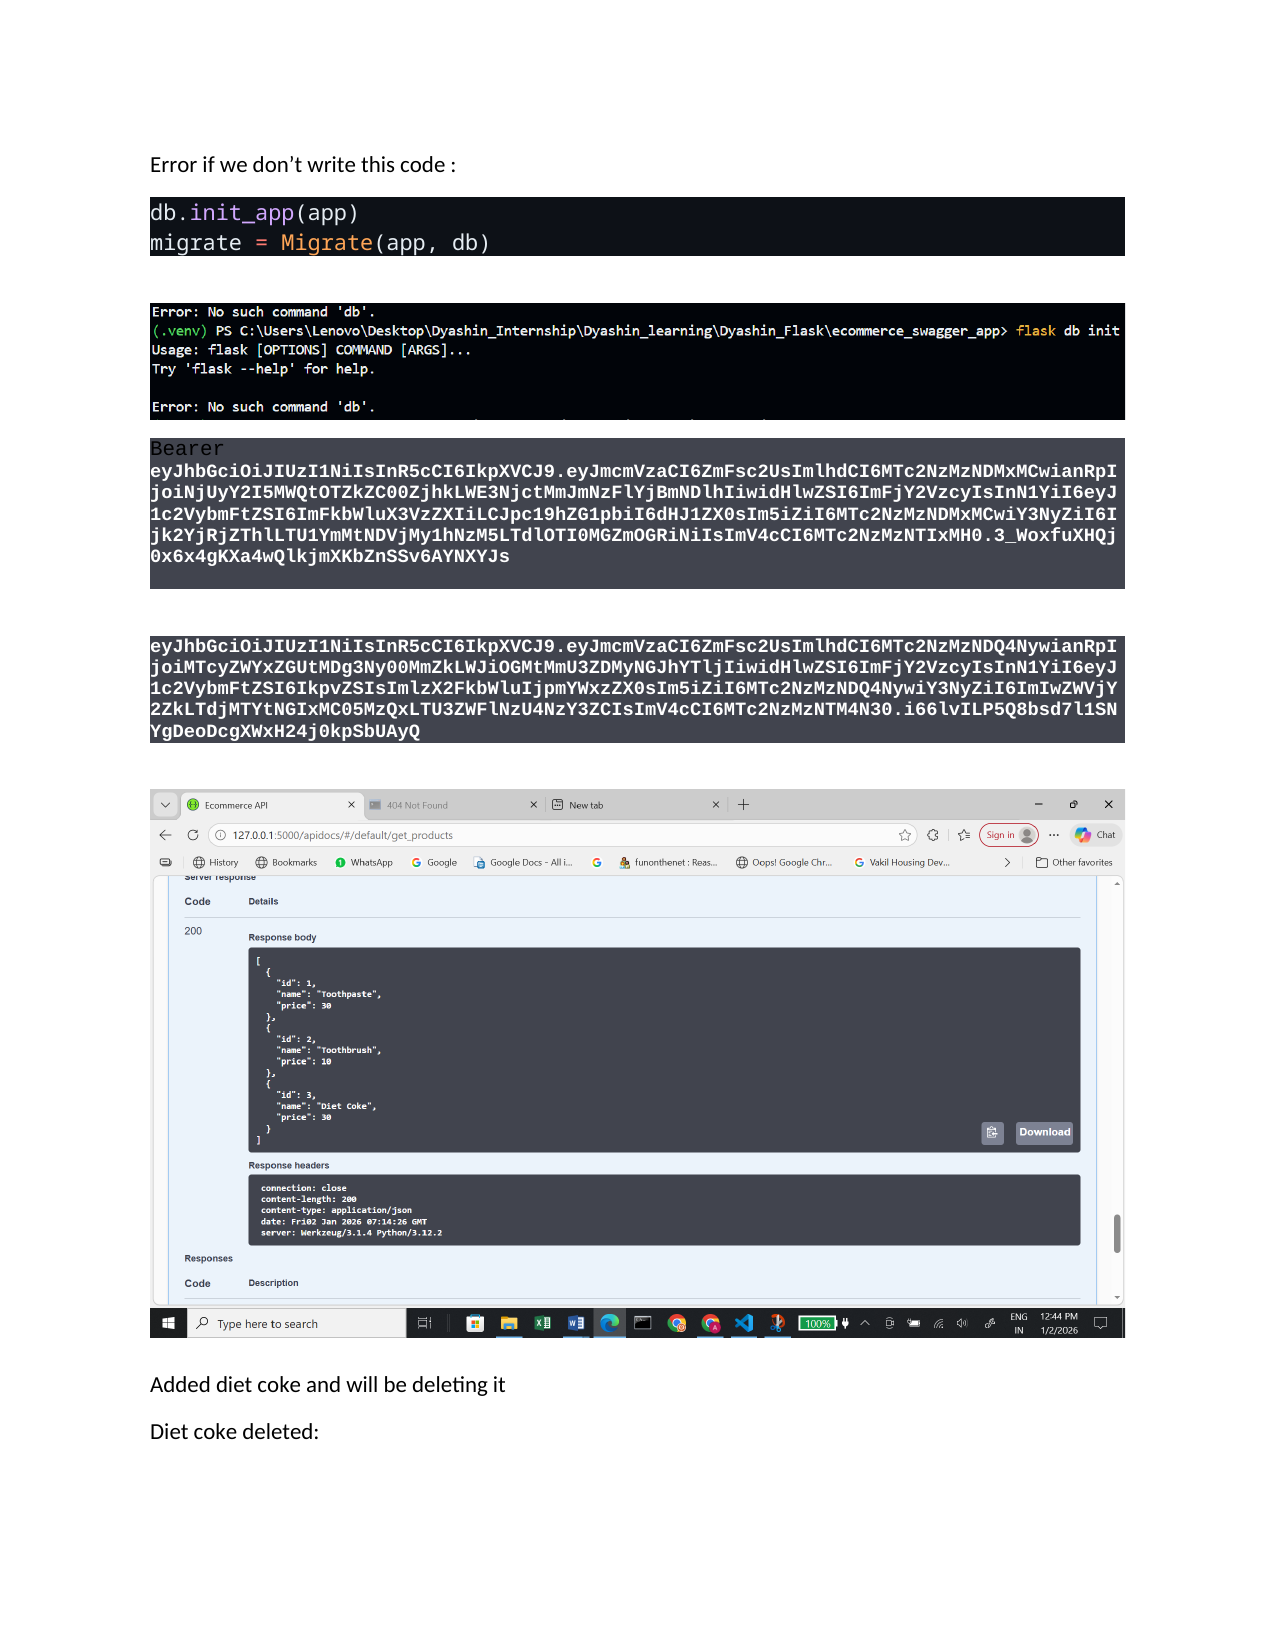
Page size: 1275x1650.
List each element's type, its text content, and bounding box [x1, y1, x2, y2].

text Diet coke deleted: [150, 1417, 1125, 1445]
text Bearer eyJhbGciOiJIUzI1NiIsInR5cCI6IkpXVCJ9.eyJmcmVzaCI6ZmFsc2UsImlhdCI6MTc2NzMzNDMxMCwianRpIjoiNjUyY2I5MWQtOTZkZC00ZjhkLWE3NjctMmJmNzFlYjBmNDlhIiwidHlwZSI6ImFjY2VzcyIsInN1YiI6eyJ1c2VybmFtZSI6ImFkbWluX3VzZXIiLCJpc19hZG1pbiI6dHJ1ZX0sIm5iZiI6MTc2NzMzNDMxMCwiY3NyZiI6Ijk2YjRjZThlLTU1YmMtNDVjMy1hNzM5LTdlOTI0MGZmOGRiNiIsImV4cCI6MTc2NzMzNTIxMH0.3_WoxfuXHQj0x6x4gKXa4wQlkjmXKbZnSSv6AYNXYJs [150, 438, 1125, 568]
text Added diet coke and will be deleting it [150, 1338, 1125, 1398]
text eyJhbGciOiJIUzI1NiIsInR5cCI6IkpXVCJ9.eyJmcmVzaCI6ZmFsc2UsImlhdCI6MTc2NzMzNDQ4NywianRpIjoiMTcyZWYxZGUtMDg3Ny00MmZkLWJiOGMtMmU3ZDMyNGJhYTljIiwidHlwZSI6ImFjY2VzcyIsInN1YiI6eyJ1c2VybmFtZSI6IkpvZSIsImlzX2FkbWluIjpmYWxzZX0sIm5iZiI6MTc2NzMzNDQ4NywiY3NyZiI6ImIwZWVjY2ZkLTdjMTYtNGIxMC05MzQxLTU3ZWFlNzU4NzY3ZCIsImV4cCI6MTc2NzMzNTM4N30.i66lvILP5Q8bsd7l1SNYgDeoDcgXWxH24j0kpSbUAyQ [150, 636, 1125, 743]
text Error if we don’t write this code : [150, 150, 1125, 178]
picture [150, 303, 1125, 420]
text migrate = Migrate(app, db) [150, 227, 1125, 256]
picture [150, 789, 1125, 1338]
text db.init_app(app) [150, 197, 1125, 227]
